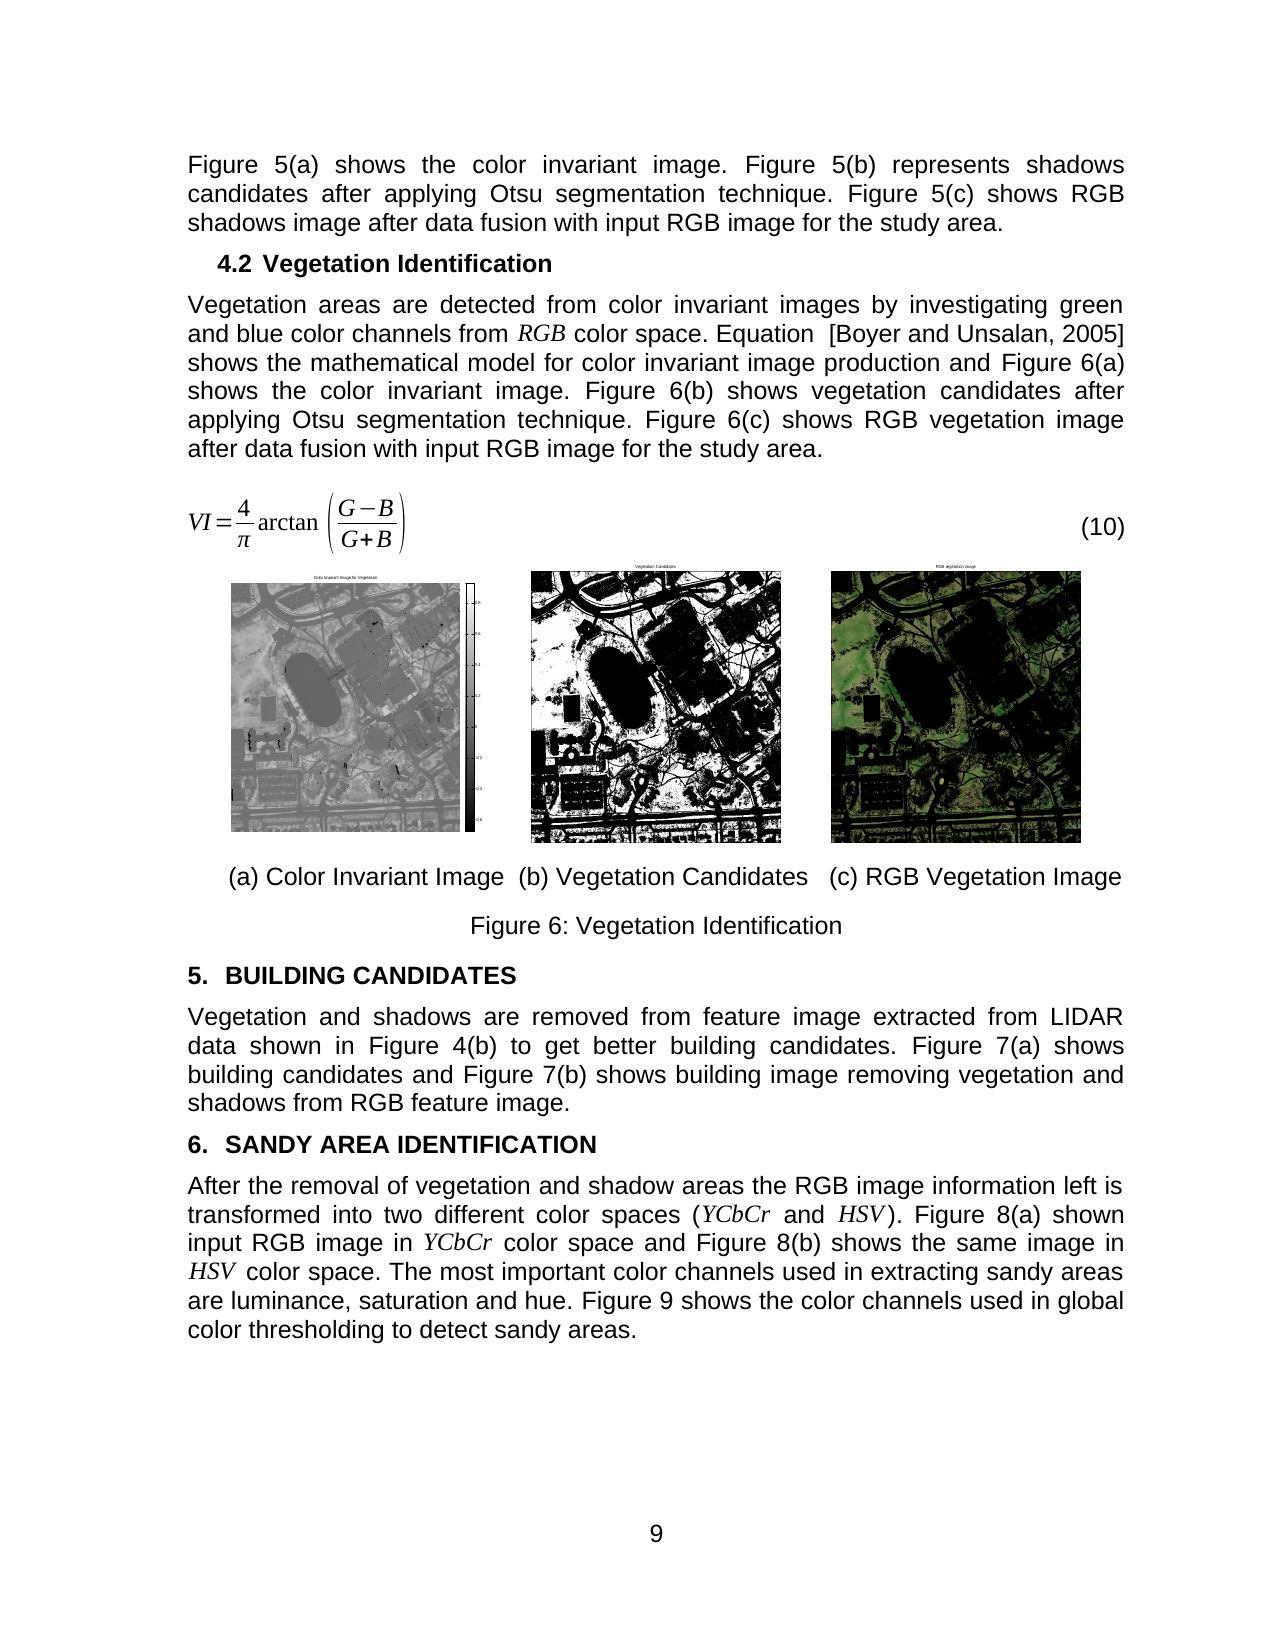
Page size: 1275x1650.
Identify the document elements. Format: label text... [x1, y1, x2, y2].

table_header [176, 491, 668, 562]
text Vegetation and shadows are removed from feature image extracted from LIDAR data shown in Figure 4(b) to get better building candidates. Figure 7(a) shows building candidates and Figure 7(b) shows building image removing vegetation and shadows from RGB feature image. [187, 1002, 1125, 1117]
list Color Invariant Image (b) Vegetation Candidates (c) RGB Vegetation Image [228, 862, 1125, 890]
text After the removal of vegetation and shadow areas the RGB image information left is transformed into two different color spaces ( and ). Figure 8(a) shown input RGB image in color space and Figure 8(b) shows the same image in color space. The most important color channels used in extracting sandy areas are luminance, saturation and hue. Figure 9 shows the color channels used in global color thresholding to detect sandy areas. [187, 1171, 1125, 1343]
subtitle Vegetation Identification [217, 249, 1125, 277]
text Vegetation areas are detected from color invariant images by investigating green and blue color channels from color space. Equation 10 [Boyer and Unsalan, 2005] shows the mathematical model for color invariant image production and Figure 6(a) shows the color invariant image. Figure 6(b) shows vegetation candidates after applying Otsu segmentation technique. Figure 6(c) shows RGB vegetation image after data fusion with input RGB image for the study area. [187, 290, 1125, 462]
subtitle building candidates [187, 961, 1125, 989]
text Figure 5(a) shows the color invariant image. Figure 5(b) represents shadows candidates after applying Otsu segmentation technique. Figure 5(c) shows RGB shadows image after data fusion with input RGB image for the study area. [187, 150, 1125, 236]
subtitle sandy area identification [187, 1129, 1125, 1158]
